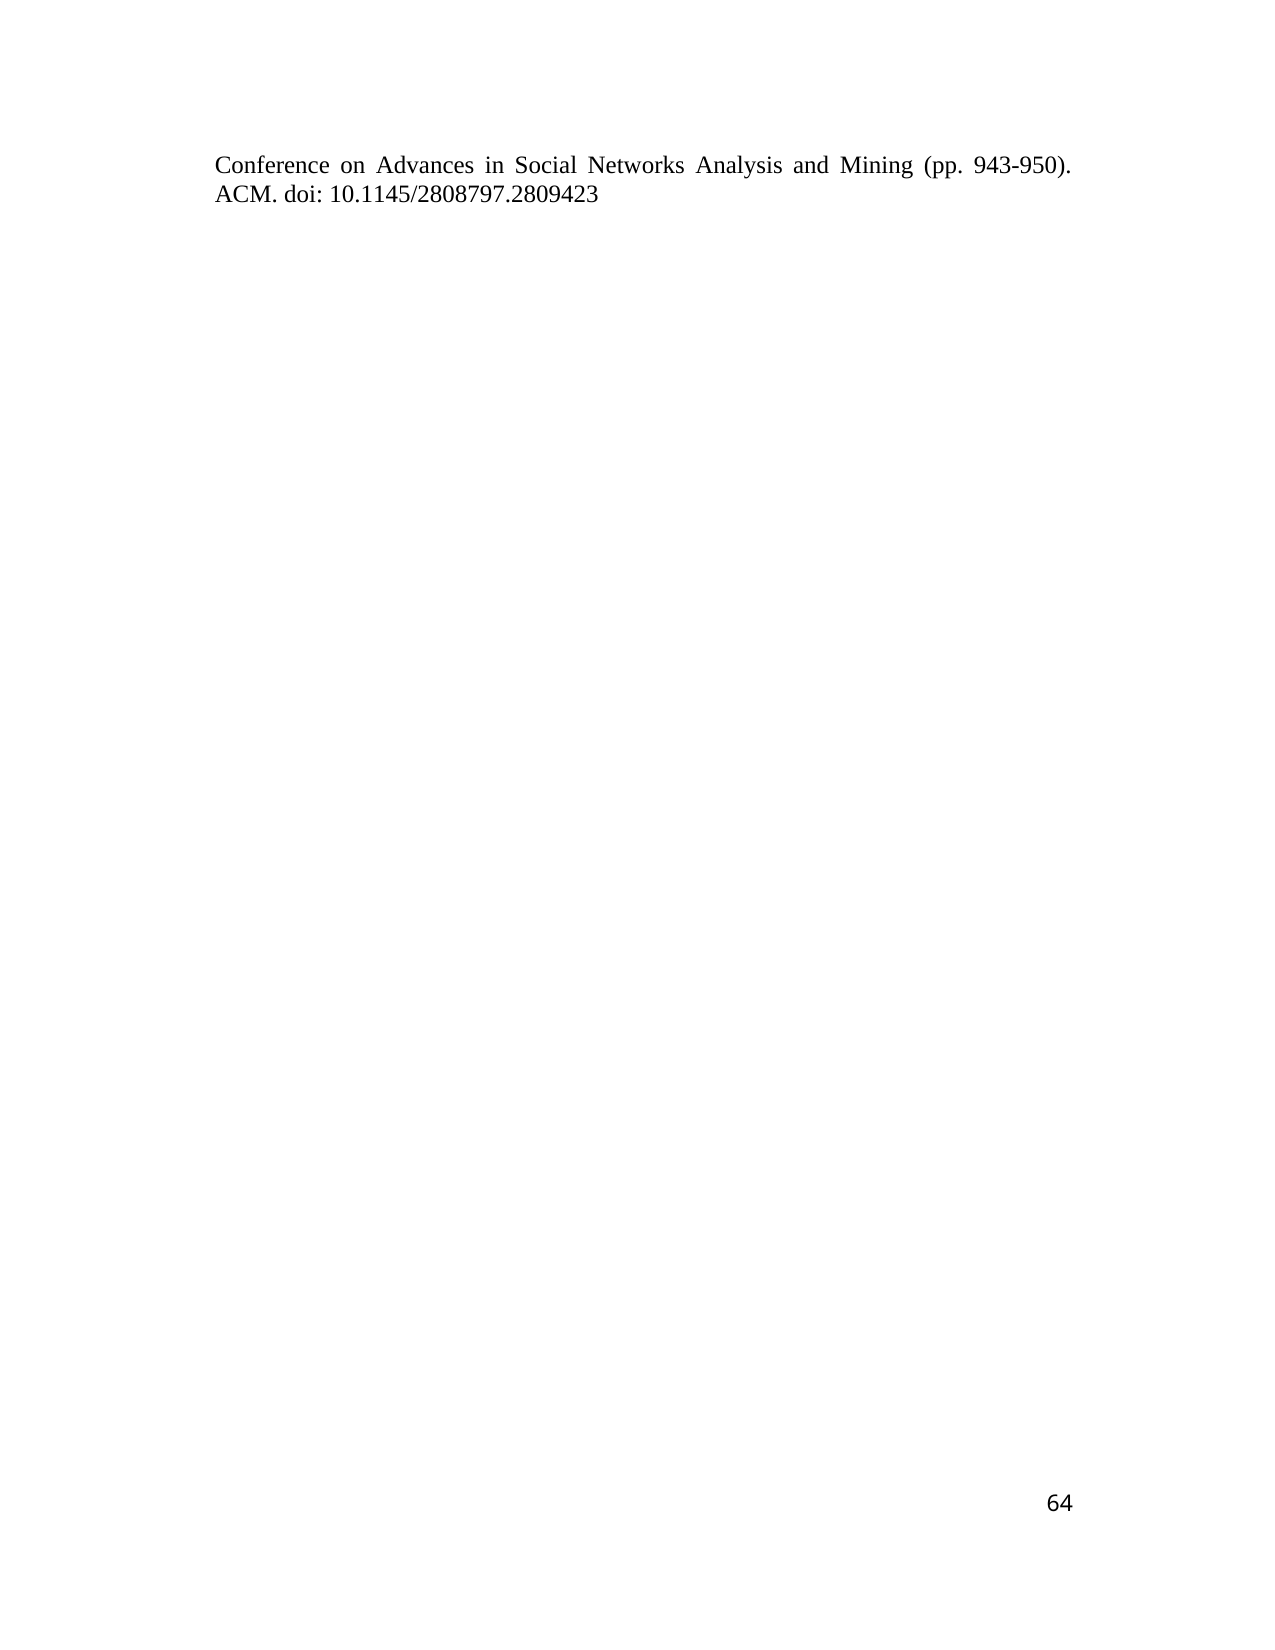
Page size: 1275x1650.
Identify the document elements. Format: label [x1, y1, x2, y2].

list [189, 150, 1072, 207]
